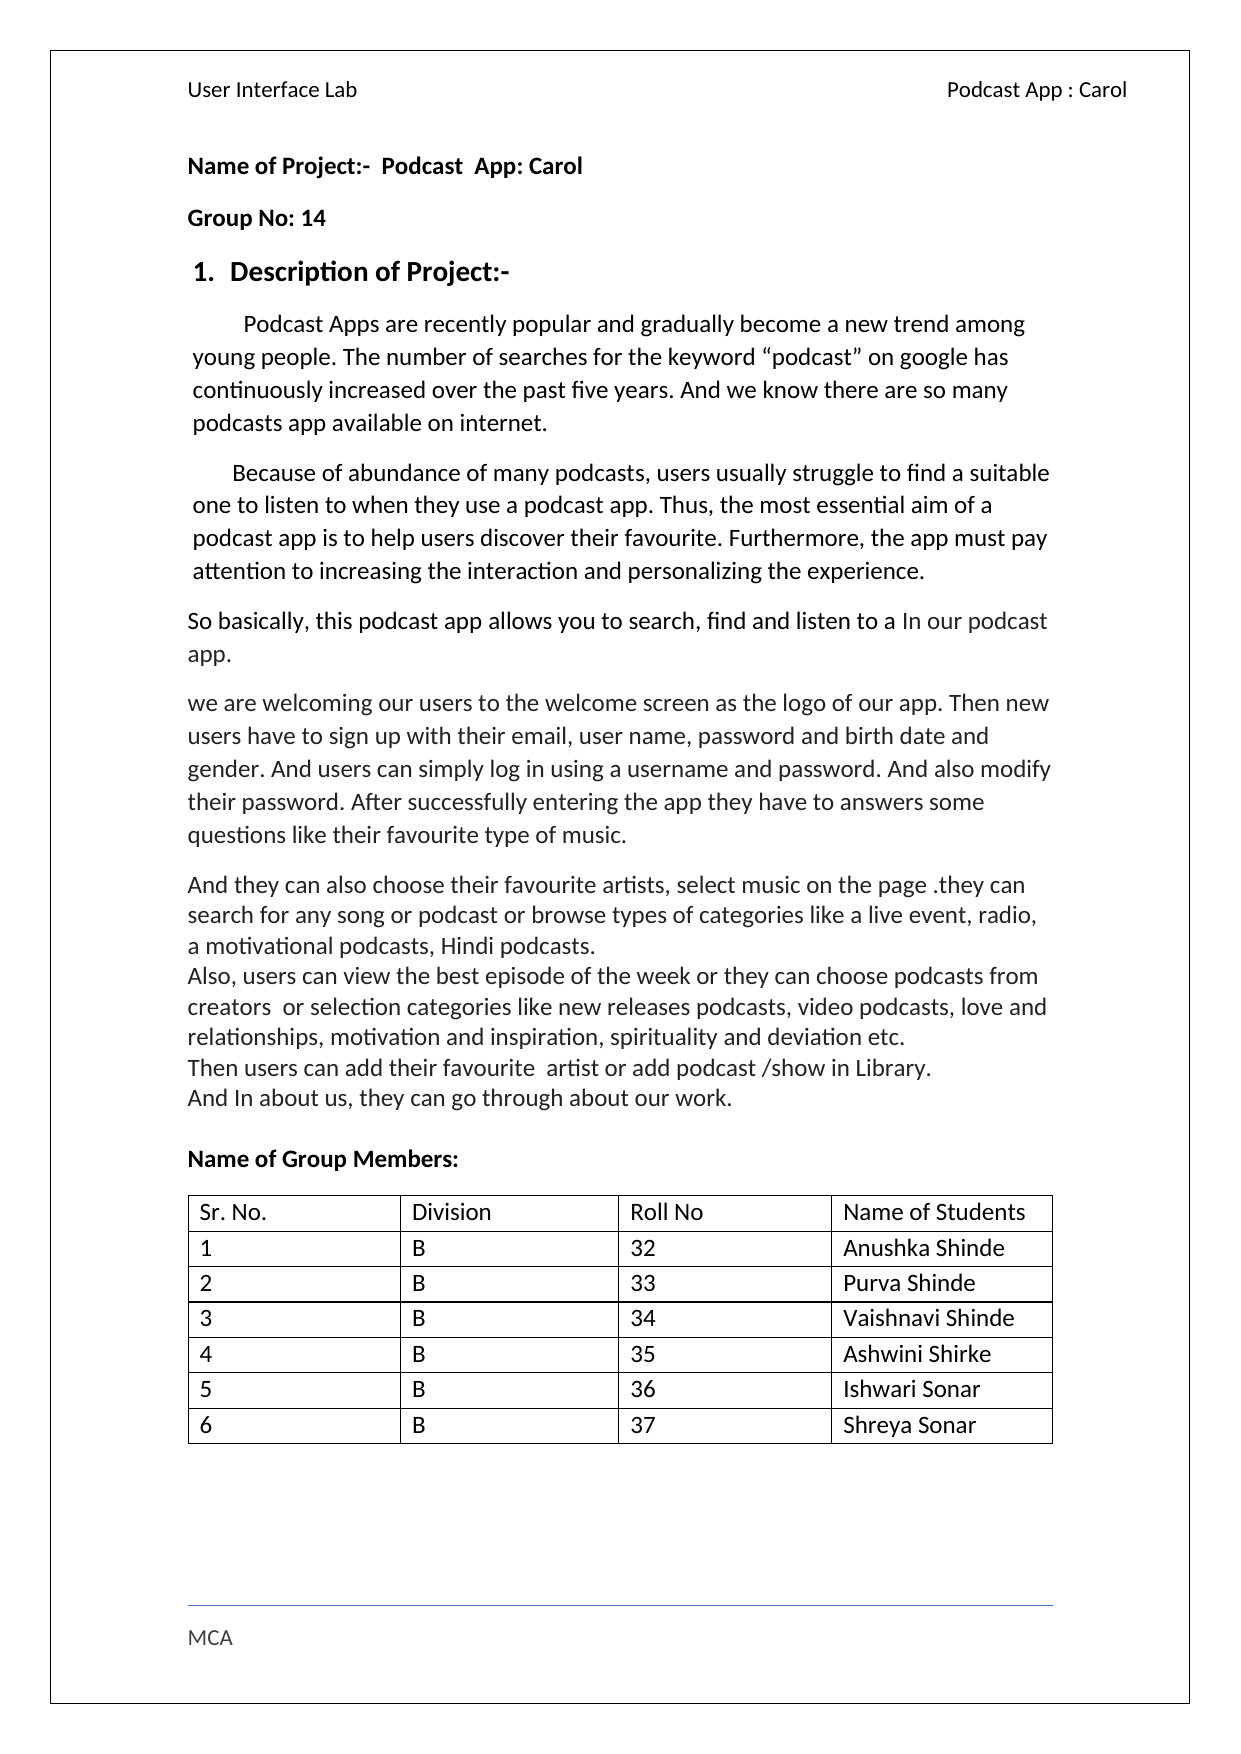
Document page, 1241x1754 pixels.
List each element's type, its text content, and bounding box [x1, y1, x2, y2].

table_header Division [401, 1196, 618, 1231]
table_cell 3 [189, 1303, 400, 1337]
text Then users can add their favourite artist or add podcast /show in Library. [187, 1052, 1053, 1082]
table_cell B [401, 1267, 618, 1301]
text Group No: 14 [187, 202, 1053, 232]
table_header Roll No [619, 1196, 831, 1231]
table_cell 1 [189, 1232, 400, 1266]
text Podcast Apps are recently popular and gradually become a new trend among young people. The number of searches for the keyword “podcast” on google has continuously increased over the past five years. And we know there are so many podcasts app available on internet. [192, 308, 1053, 438]
list Description of Project:- [192, 253, 1053, 289]
table_cell B [401, 1338, 618, 1372]
text Because of abundance of many podcasts, users usually struggle to find a suitable one to listen to when they use a podcast app. Thus, the most essential aim of a podcast app is to help users discover their favourite. Furthermore, the app must pay attention to increasing the interaction and personalizing the experience. [192, 457, 1053, 586]
table_cell 4 [189, 1338, 400, 1372]
table_cell 35 [619, 1338, 831, 1372]
table_cell Ashwini Shirke [832, 1338, 1052, 1372]
table_header Sr. No. [189, 1196, 400, 1231]
table_cell B [401, 1409, 618, 1443]
text Name of Group Members: [187, 1143, 1053, 1174]
table_cell B [401, 1232, 618, 1266]
text So basically, this podcast app allows you to search, find and listen to a In our podcast app. [187, 605, 1053, 668]
table_cell Vaishnavi Shinde [832, 1303, 1052, 1337]
table_cell B [401, 1373, 618, 1408]
table_cell B [401, 1303, 618, 1337]
table_header Name of Students [832, 1196, 1052, 1231]
text Also, users can view the best episode of the week or they can choose podcasts from creators or selection categories like new releases podcasts, video podcasts, love and relationships, motivation and inspiration, spirituality and deviation etc. [187, 960, 1053, 1052]
table_cell 2 [189, 1267, 400, 1301]
table_cell Ishwari Sonar [832, 1373, 1052, 1408]
text we are welcoming our users to the welcome screen as the logo of our app. Then new users have to sign up with their email, user name, password and birth date and gender. And users can simply log in using a username and password. And also modify their password. After successfully entering the app they have to answers some questions like their favourite type of music. [187, 688, 1053, 850]
text And they can also choose their favourite artists, select music on the page .they can search for any song or podcast or browse types of categories like a live event, radio, a motivational podcasts, Hindi podcasts. [187, 869, 1053, 960]
table_cell 36 [619, 1373, 831, 1408]
text And In about us, they can go through about our work. [187, 1082, 1053, 1113]
table_cell 34 [619, 1303, 831, 1337]
table_cell Shreya Sonar [832, 1409, 1052, 1443]
table_cell 6 [189, 1409, 400, 1443]
table_cell 5 [189, 1373, 400, 1408]
table_cell Purva Shinde [832, 1267, 1052, 1301]
table_cell Anushka Shinde [832, 1232, 1052, 1266]
table_cell 32 [619, 1232, 831, 1266]
table_cell 37 [619, 1409, 831, 1443]
table_cell 33 [619, 1267, 831, 1301]
text Name of Project:- Podcast App: Carol [187, 150, 1053, 181]
